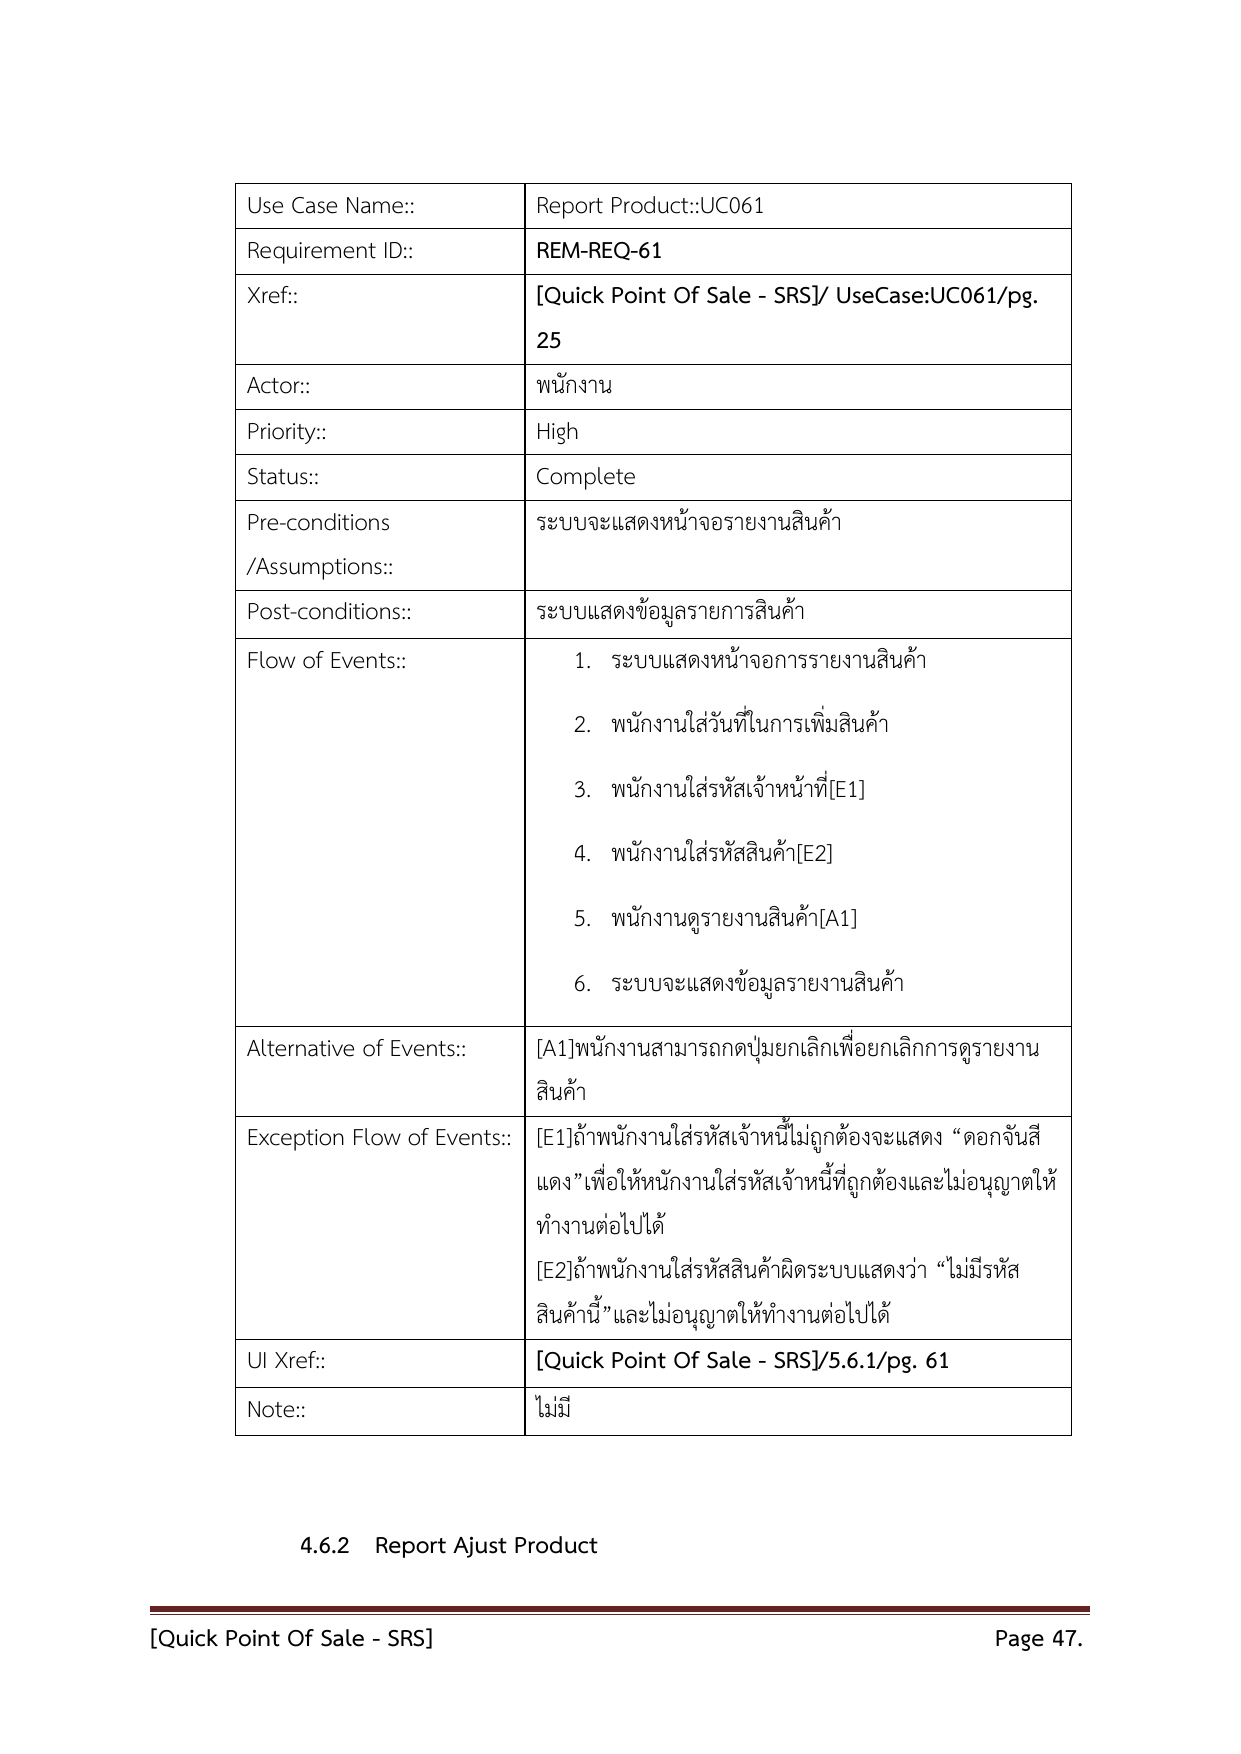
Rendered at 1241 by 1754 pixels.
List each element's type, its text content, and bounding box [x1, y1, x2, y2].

table_cell Pre-conditions /Assumptions:: [236, 501, 524, 589]
table_cell Xref:: [236, 275, 524, 363]
table_cell Priority:: [236, 410, 524, 454]
table_cell Complete [526, 455, 1071, 500]
list Report Ajust Product [300, 1525, 1090, 1569]
table_cell Flow of Events:: [236, 639, 524, 1026]
table_cell [Quick Point Of Sale - SRS]/5.6.1/pg. 61 [526, 1340, 1071, 1387]
table_cell [Quick Point Of Sale - SRS]/ UseCase:UC061/pg. 25 [526, 275, 1071, 363]
table_cell Exception Flow of Events:: [236, 1117, 524, 1338]
table_cell ระบบจะแสดงหน้าจอรายงานสินค้า [526, 501, 1071, 589]
table_cell พนักงาน [526, 365, 1071, 409]
table_cell [A1]พนักงานสามารถกดปุ่มยกเลิกเพื่อยกเลิกการดูรายงานสินค้า [526, 1027, 1071, 1116]
table_header Use Case Name:: [236, 184, 524, 228]
table_cell ระบบแสดงหน้าจอการรายงานสินค้า พนักงานใส่วันที่ในการเพิ่มสินค้า พนักงานใส่รหัสเจ้าหน้าที่[E1] พนักงานใส่รหัสสินค้า[E2] พนักงานดูรายงานสินค้า[A1] ระบบจะแสดงข้อมูลรายงานสินค้า [526, 639, 1071, 1026]
table_cell ไม่มี [526, 1388, 1071, 1435]
table_cell [E1]ถ้าพนักงานใส่รหัสเจ้าหนี้ไม่ถูกต้องจะแสดง “ดอกจันสีแดง”เพื่อให้หนักงานใส่รหัสเจ้าหนี้ที่ถูกต้องและไม่อนุญาตให้ทำงานต่อไปได้ [E2]ถ้าพนักงานใส่รหัสสินค้าผิดระบบแสดงว่า “ไม่มีรหัสสินค้านี้”และไม่อนุญาตให้ทำงานต่อไปได้ [526, 1117, 1071, 1338]
table_cell ระบบแสดงข้อมูลรายการสินค้า [526, 591, 1071, 638]
table_cell Note:: [236, 1388, 524, 1435]
table_header Report Product::UC061 [526, 184, 1071, 228]
table_cell High [526, 410, 1071, 454]
table_cell Actor:: [236, 365, 524, 409]
table_cell Requirement ID:: [236, 229, 524, 274]
table_cell Alternative of Events:: [236, 1027, 524, 1116]
table_cell UI Xref:: [236, 1340, 524, 1387]
table_cell Status:: [236, 455, 524, 500]
table_cell Post-conditions:: [236, 591, 524, 638]
table_cell REM-REQ-61 [526, 229, 1071, 274]
